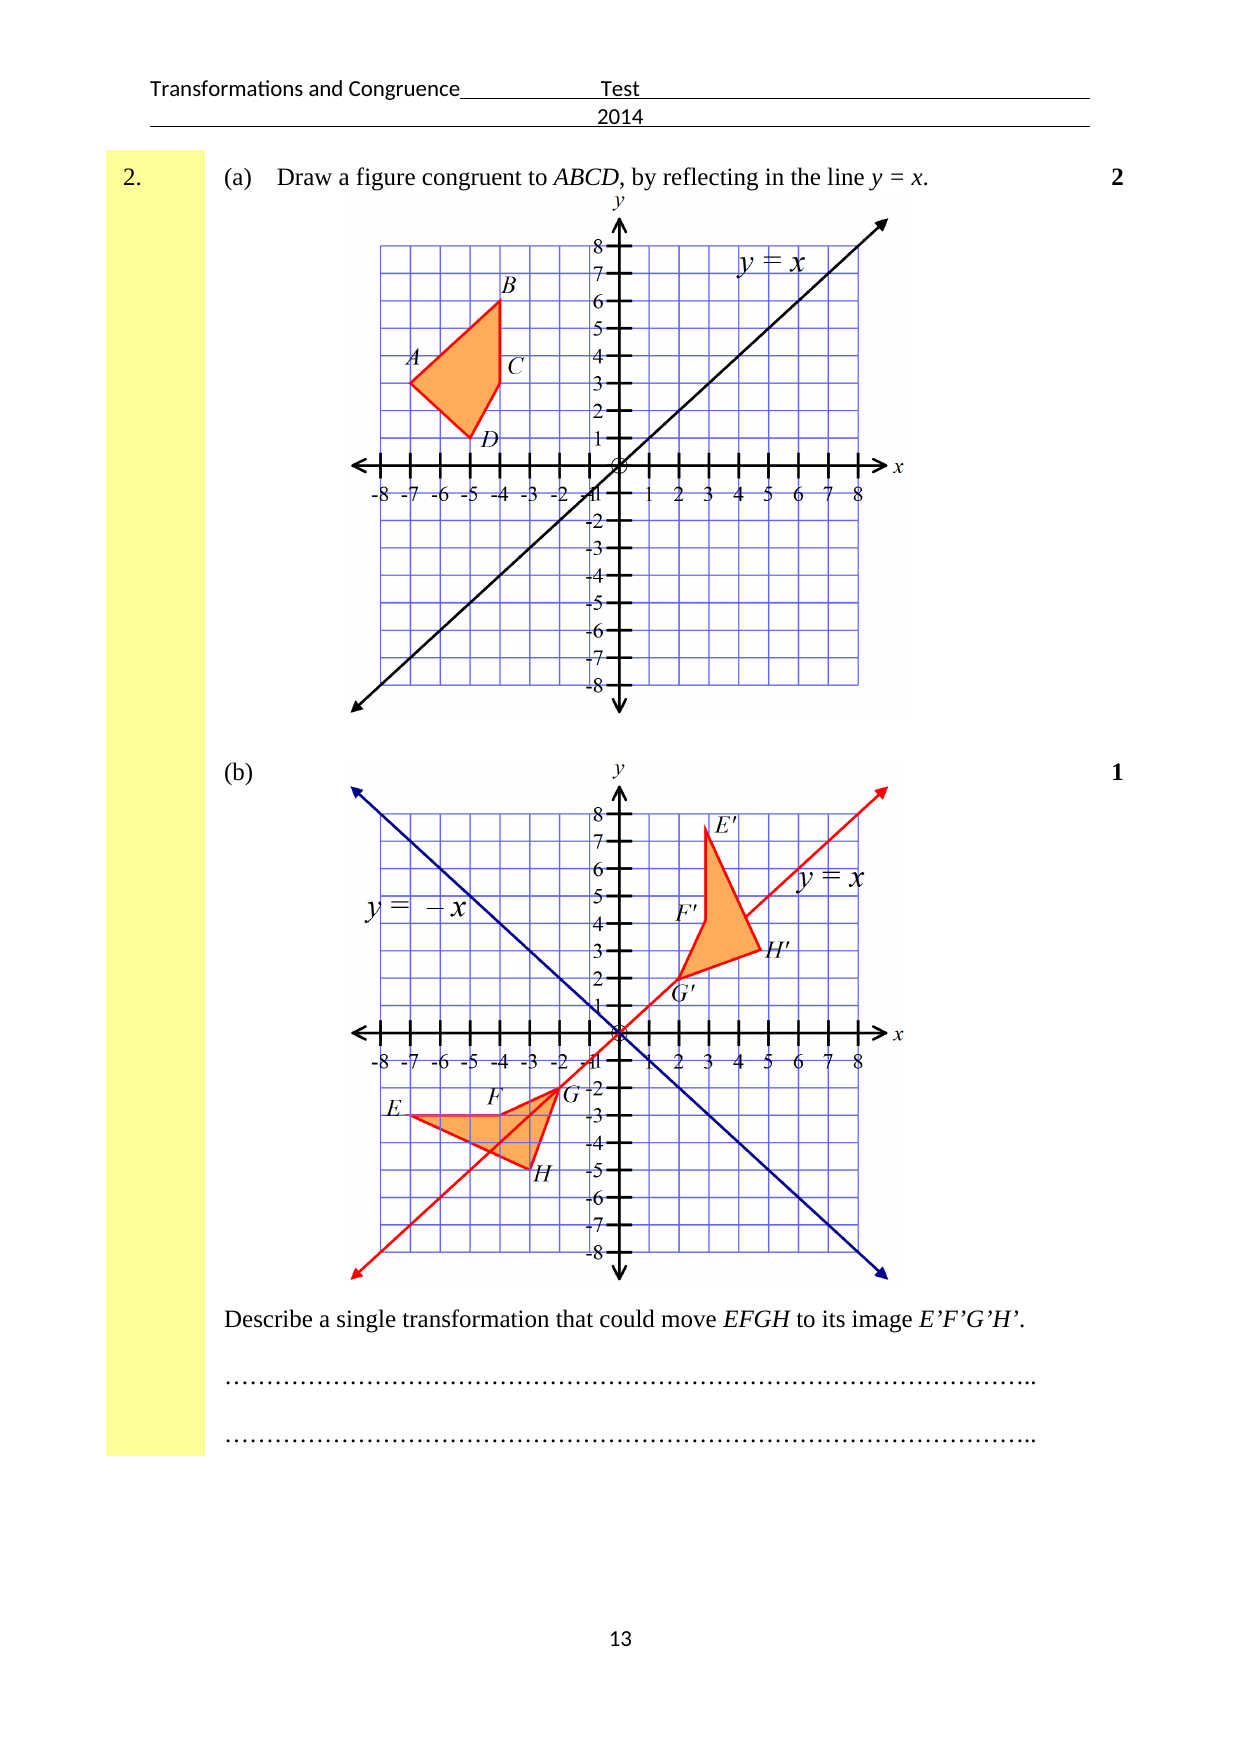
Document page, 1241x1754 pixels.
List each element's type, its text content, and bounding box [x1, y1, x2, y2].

table_cell [106, 746, 205, 1456]
table_cell (b) Describe a single transformation that could move EFGH to its image E’F’G’H’. …………………………………………………………………………………….. …………………………………………………………………………………….. [205, 746, 1065, 1456]
table_cell 2. [106, 150, 205, 746]
table_cell 2 [1065, 150, 1169, 746]
table_cell (a) Draw a figure congruent to ABCD, by reflecting in the line y = x. [205, 150, 1065, 746]
table_cell 1 [1065, 746, 1169, 1456]
picture [348, 762, 905, 1282]
picture [348, 195, 905, 715]
